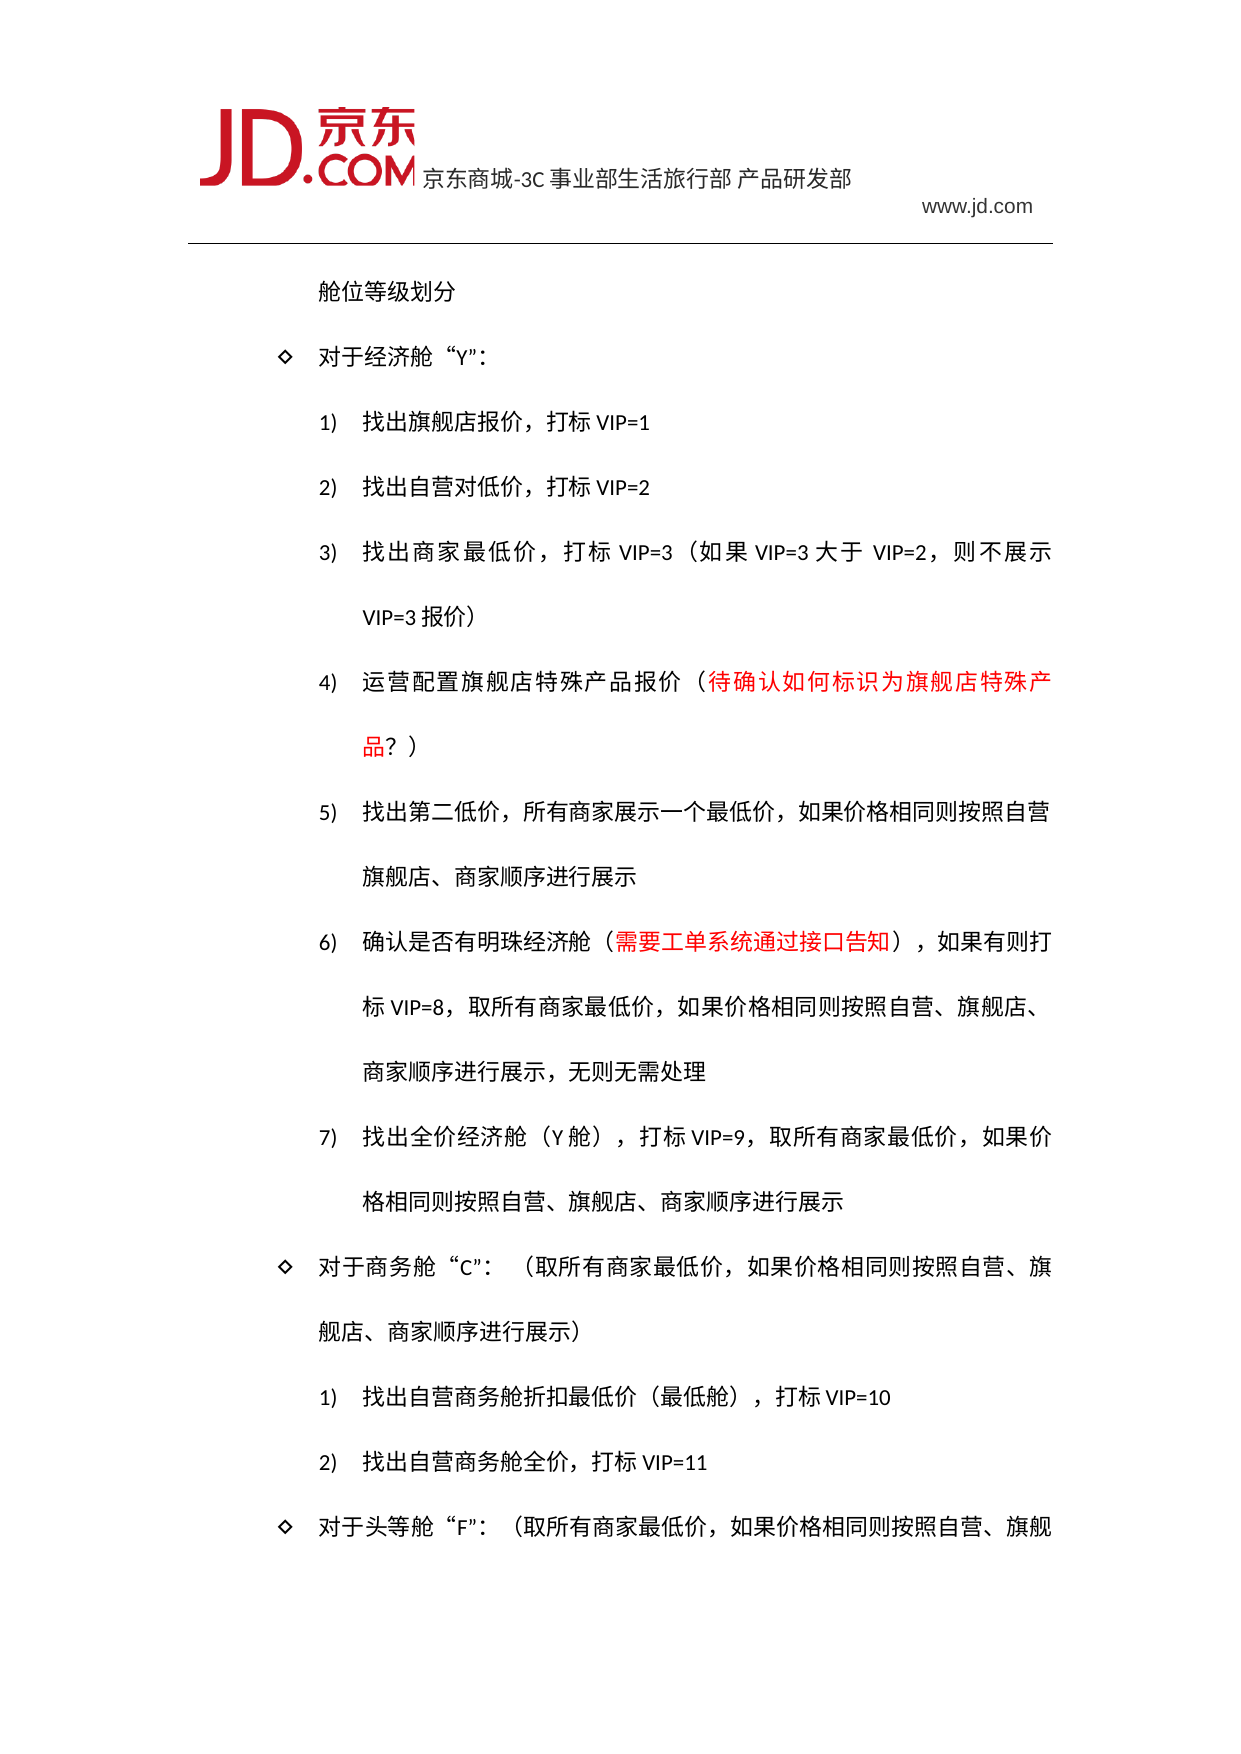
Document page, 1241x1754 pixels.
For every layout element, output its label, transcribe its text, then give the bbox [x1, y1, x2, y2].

list 找出第二低价，所有商家展示一个最低价，如果价格相同则按照自营、旗舰店、商家顺序进行展示 [319, 778, 1053, 908]
list 找出自营商务舱全价，打标VIP=11 [319, 1428, 1053, 1493]
list 运营配置旗舰店特殊产品报价（待确认如何标识为旗舰店特殊产品？） [319, 648, 1053, 778]
list 找出自营对低价，打标VIP=2 [319, 453, 1053, 518]
list 找出全价经济舱（Y舱），打标VIP=9，取所有商家最低价，如果价格相同则按照自营、旗舰店、商家顺序进行展示 [319, 1103, 1053, 1233]
list 对于经济舱“Y”： [275, 323, 1053, 388]
list 对于头等舱“F”：（取所有商家最低价，如果价格相同则按照自营、旗舰店、商家顺序进行展示） [275, 1493, 1053, 1558]
list 对于商务舱“C”： （取所有商家最低价，如果价格相同则按照自营、旗舰店、商家顺序进行展示） [275, 1233, 1053, 1363]
list 找出自营商务舱折扣最低价（最低舱），打标VIP=10 [319, 1363, 1053, 1428]
list 确认是否有明珠经济舱（需要工单系统通过接口告知），如果有则打标VIP=8，取所有商家最低价，如果价格相同则按照自营、旗舰店、商家顺序进行展示，无则无需处理 [319, 908, 1053, 1103]
list 找出旗舰店报价，打标VIP=1 [319, 388, 1053, 453]
list 找出商家最低价，打标VIP=3（如果VIP=3大于 VIP=2，则不展示VIP=3报价） [319, 518, 1053, 648]
list 后端需要先根据舱位等级：经济舱“Y”，商务舱“C”，头等舱“F”来进行舱位等级划分 [275, 258, 1053, 323]
picture [198, 107, 414, 185]
